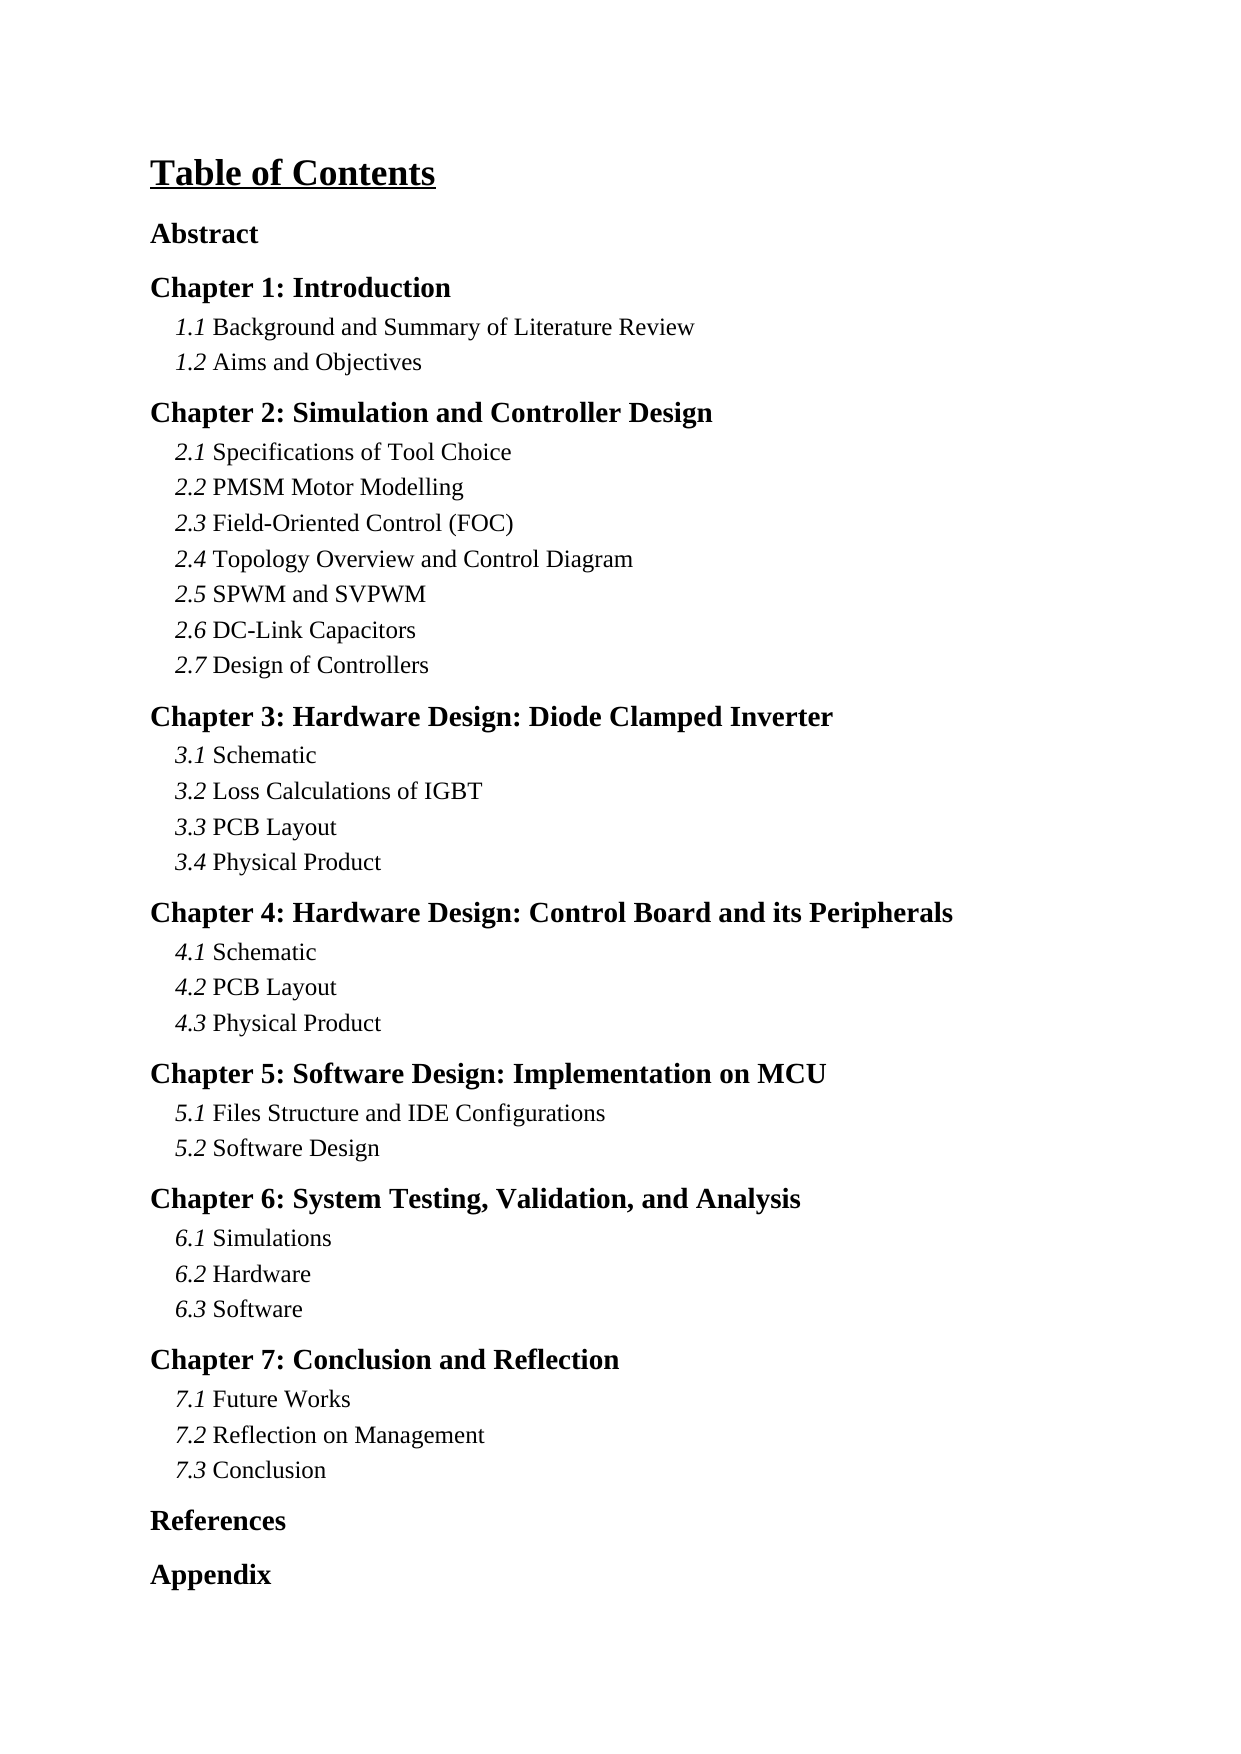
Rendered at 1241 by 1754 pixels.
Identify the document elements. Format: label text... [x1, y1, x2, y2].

text Chapter 2: Simulation and Controller Design [150, 395, 1090, 429]
text 6.1 Simulations [150, 1223, 1090, 1252]
text 6.3 Software [150, 1294, 1090, 1323]
list Background and Summary of Literature Review [175, 312, 1090, 340]
text 3.4 Physical Product [150, 847, 1090, 876]
text 7.3 Conclusion [150, 1455, 1090, 1484]
text 1.2 Aims and Objectives [150, 347, 1090, 376]
text 6.2 Hardware [150, 1259, 1090, 1287]
text 3.1 Schematic [150, 740, 1090, 769]
text 7.1 Future Works [150, 1384, 1090, 1413]
text 2.1 Specifications of Tool Choice [150, 437, 1090, 466]
text Chapter 4: Hardware Design: Control Board and its Peripherals [150, 895, 1090, 929]
text 2.4 Topology Overview and Control Diagram [150, 544, 1090, 572]
text Chapter 3: Hardware Design: Diode Clamped Inverter [150, 699, 1090, 732]
text References [150, 1503, 1090, 1537]
text 2.6 DC-Link Capacitors [150, 615, 1090, 644]
text 3.2 Loss Calculations of IGBT [150, 776, 1090, 805]
text Table of Contents [150, 150, 1090, 193]
text 2.2 PMSM Motor Modelling [150, 472, 1090, 501]
text 2.3 Field-Oriented Control (FOC) [150, 508, 1090, 537]
text 4.1 Schematic [150, 937, 1090, 966]
text 2.5 SPWM and SVPWM [150, 579, 1090, 608]
text 5.2 Software Design [150, 1133, 1090, 1162]
text Appendix [150, 1557, 1090, 1591]
text 5.1 Files Structure and IDE Configurations [150, 1098, 1090, 1127]
text 4.3 Physical Product [150, 1008, 1090, 1037]
text 2.7 Design of Controllers [150, 651, 1090, 679]
text 4.2 PCB Layout [150, 972, 1090, 1001]
text Chapter 5: Software Design: Implementation on MCU [150, 1056, 1090, 1090]
text Chapter 7: Conclusion and Reflection [150, 1342, 1090, 1376]
text Abstract [150, 216, 1090, 249]
text Chapter 6: System Testing, Validation, and Analysis [150, 1182, 1090, 1215]
text 7.2 Reflection on Management [150, 1420, 1090, 1448]
text Chapter 1: Introduction [150, 270, 1090, 303]
text 3.3 PCB Layout [150, 812, 1090, 840]
